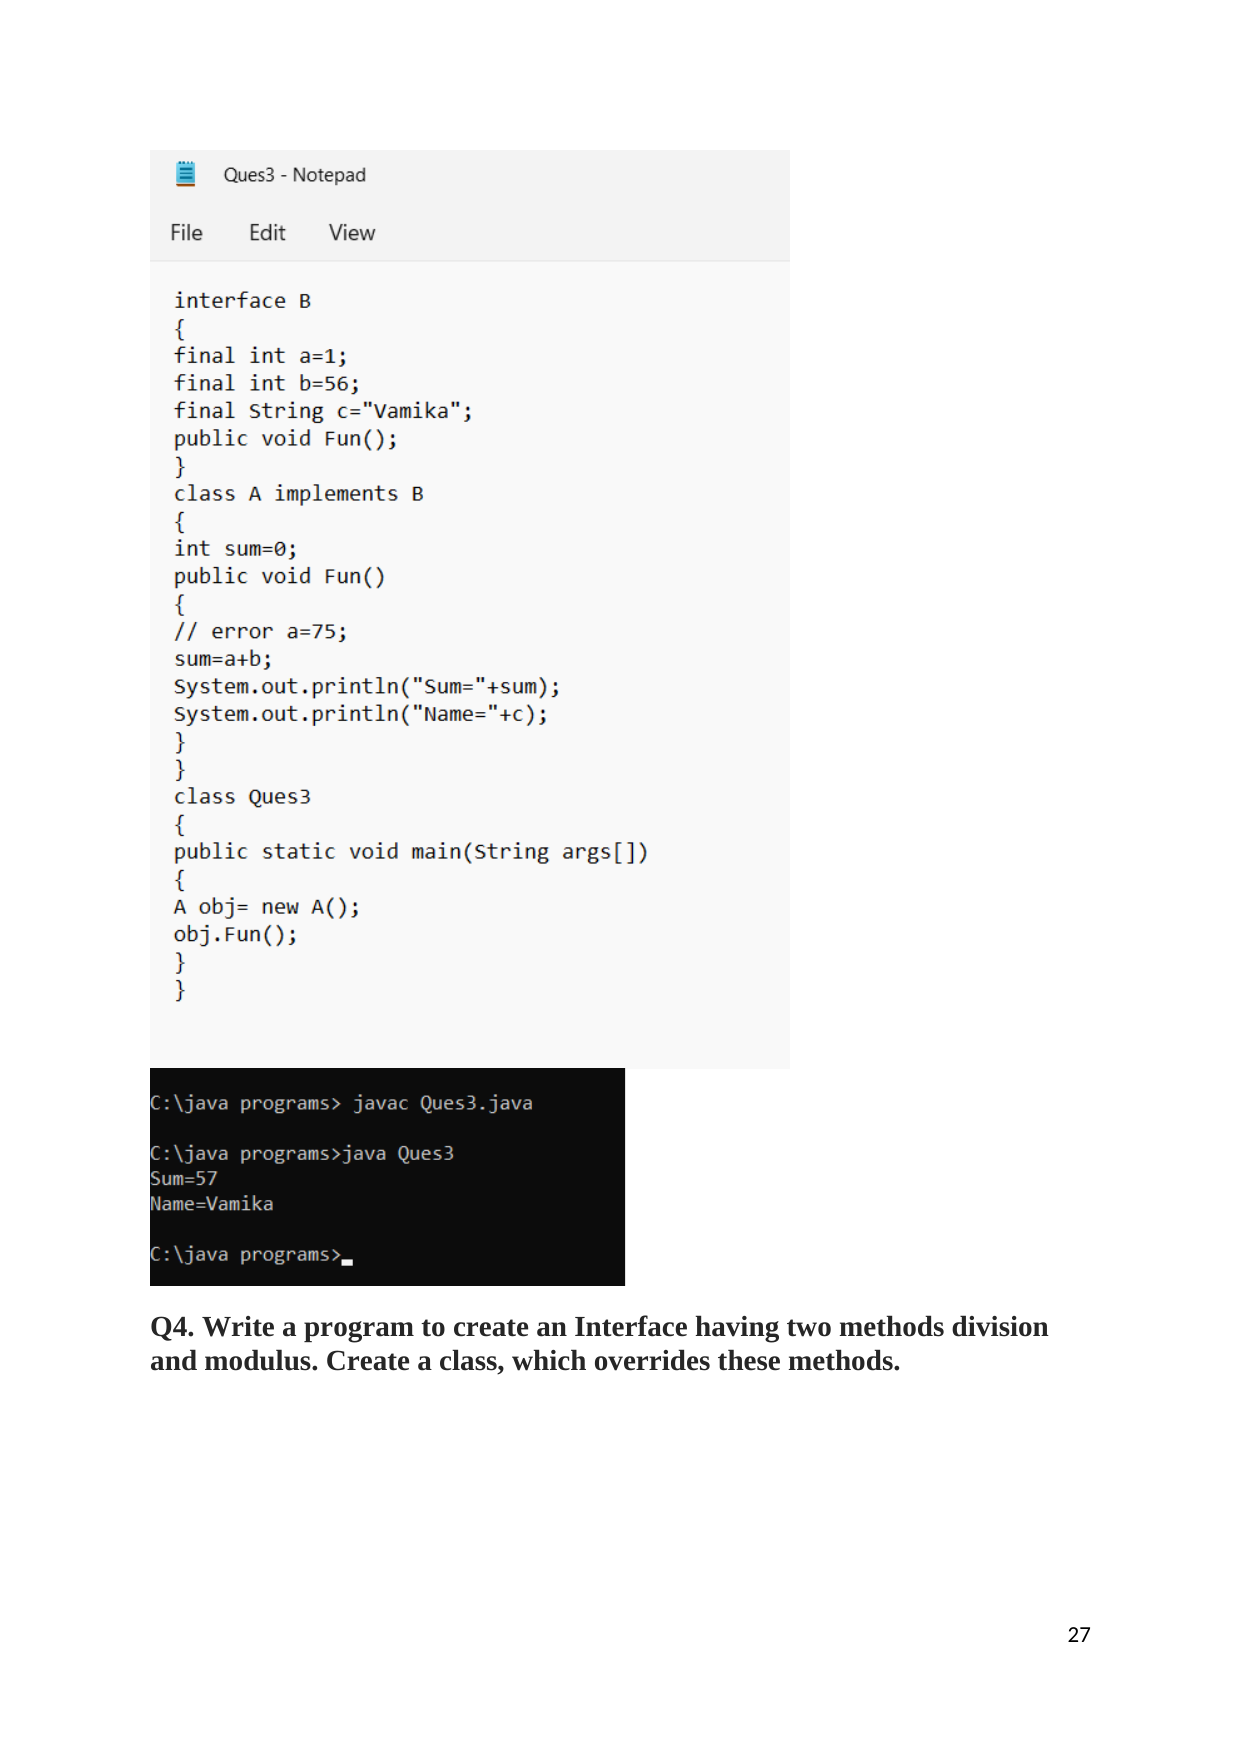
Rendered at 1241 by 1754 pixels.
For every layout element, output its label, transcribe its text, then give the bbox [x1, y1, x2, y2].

picture [150, 150, 790, 1286]
text Q4. Write a program to create an Interface having two methods division and modulus. Create a class, which overrides these methods. [150, 1309, 1098, 1376]
